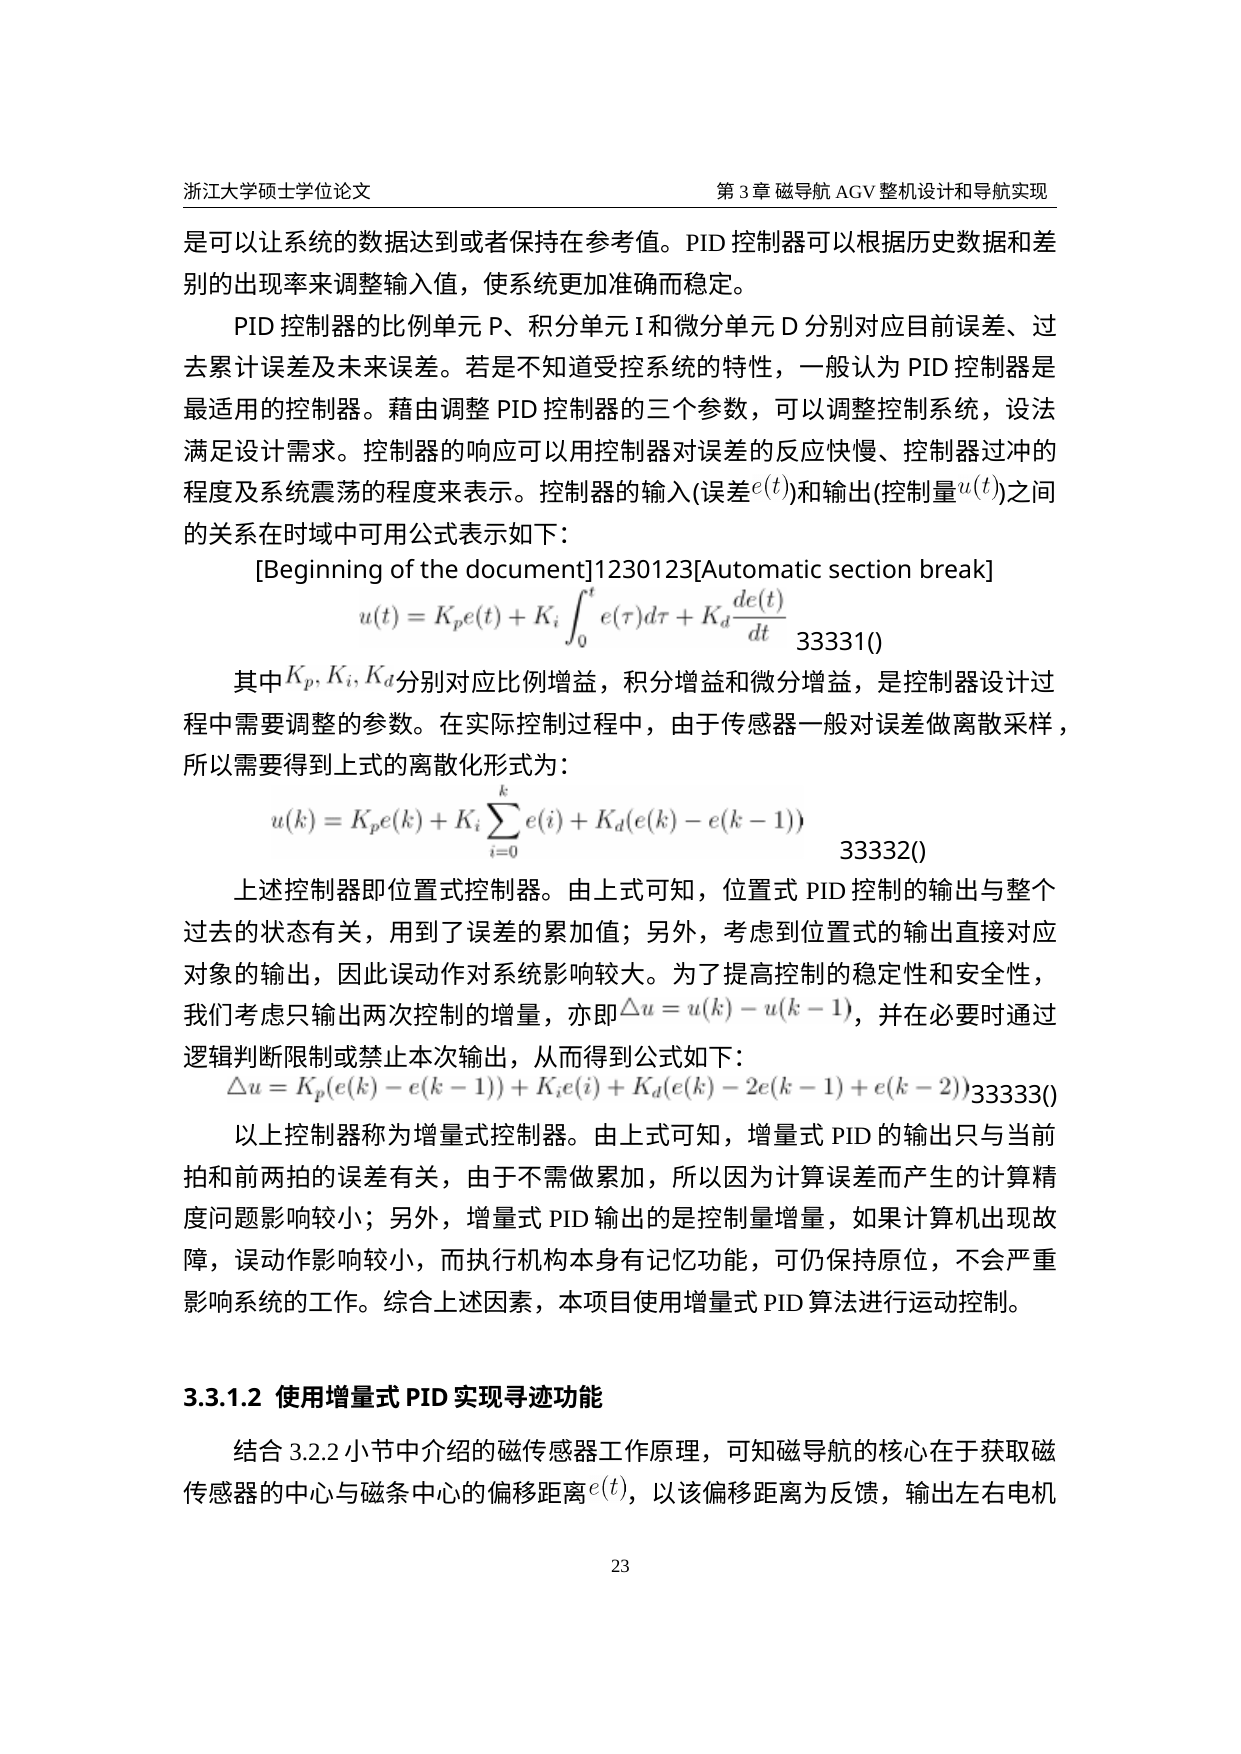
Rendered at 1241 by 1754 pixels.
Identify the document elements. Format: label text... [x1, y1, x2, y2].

list 上述控制器即位置式控制器。由上式可知，位置式PID控制的输出与整个过去的状态有关，用到了误差的累加值；另外，考虑到位置式的输出直接对应对象的输出，因此误动作对系统影响较大。为了提高控制的稳定性和安全性，我们考虑只输出两次控制的增量，亦即，并在必要时通过逻辑判断限制或禁止本次输出，从而得到公式如下： [183, 866, 1057, 1075]
subtitle 使用增量式PID实现寻迹功能 [183, 1373, 1057, 1415]
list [183, 1427, 1057, 1511]
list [183, 218, 1057, 302]
list PID控制器的比例单元P、积分单元I和微分单元D分别对应目前误差、过去累计误差及未来误差。若是不知道受控系统的特性，一般认为PID控制器是最适用的控制器。藉由调整PID控制器的三个参数，可以调整控制系统，设法满足设计需求。控制器的响应可以用控制器对误差的反应快慢、控制器过冲的程度及系统震荡的程度来表示。控制器的输入(误差)和输出(控制量)之间的关系在时域中可用公式表示如下： [183, 302, 1057, 552]
list 其中分别对应比例增益，积分增益和微分增益，是控制器设计过程中需要调整的参数。在实际控制过程中，由于传感器一般对误差做离散采样，所以需要得到上式的离散化形式为： [183, 658, 1057, 783]
list 以上控制器称为增量式控制器。由上式可知，增量式PID的输出只与当前拍和前两拍的误差有关，由于不需做累加，所以因为计算误差而产生的计算精度问题影响较小；另外，增量式PID输出的是控制量增量，如果计算机出现故障，误动作影响较小，而执行机构本身有记忆功能，可仍保持原位，不会严重影响系统的工作。综合上述因素，本项目使用增量式PID算法进行运动控制。 [183, 1111, 1057, 1319]
